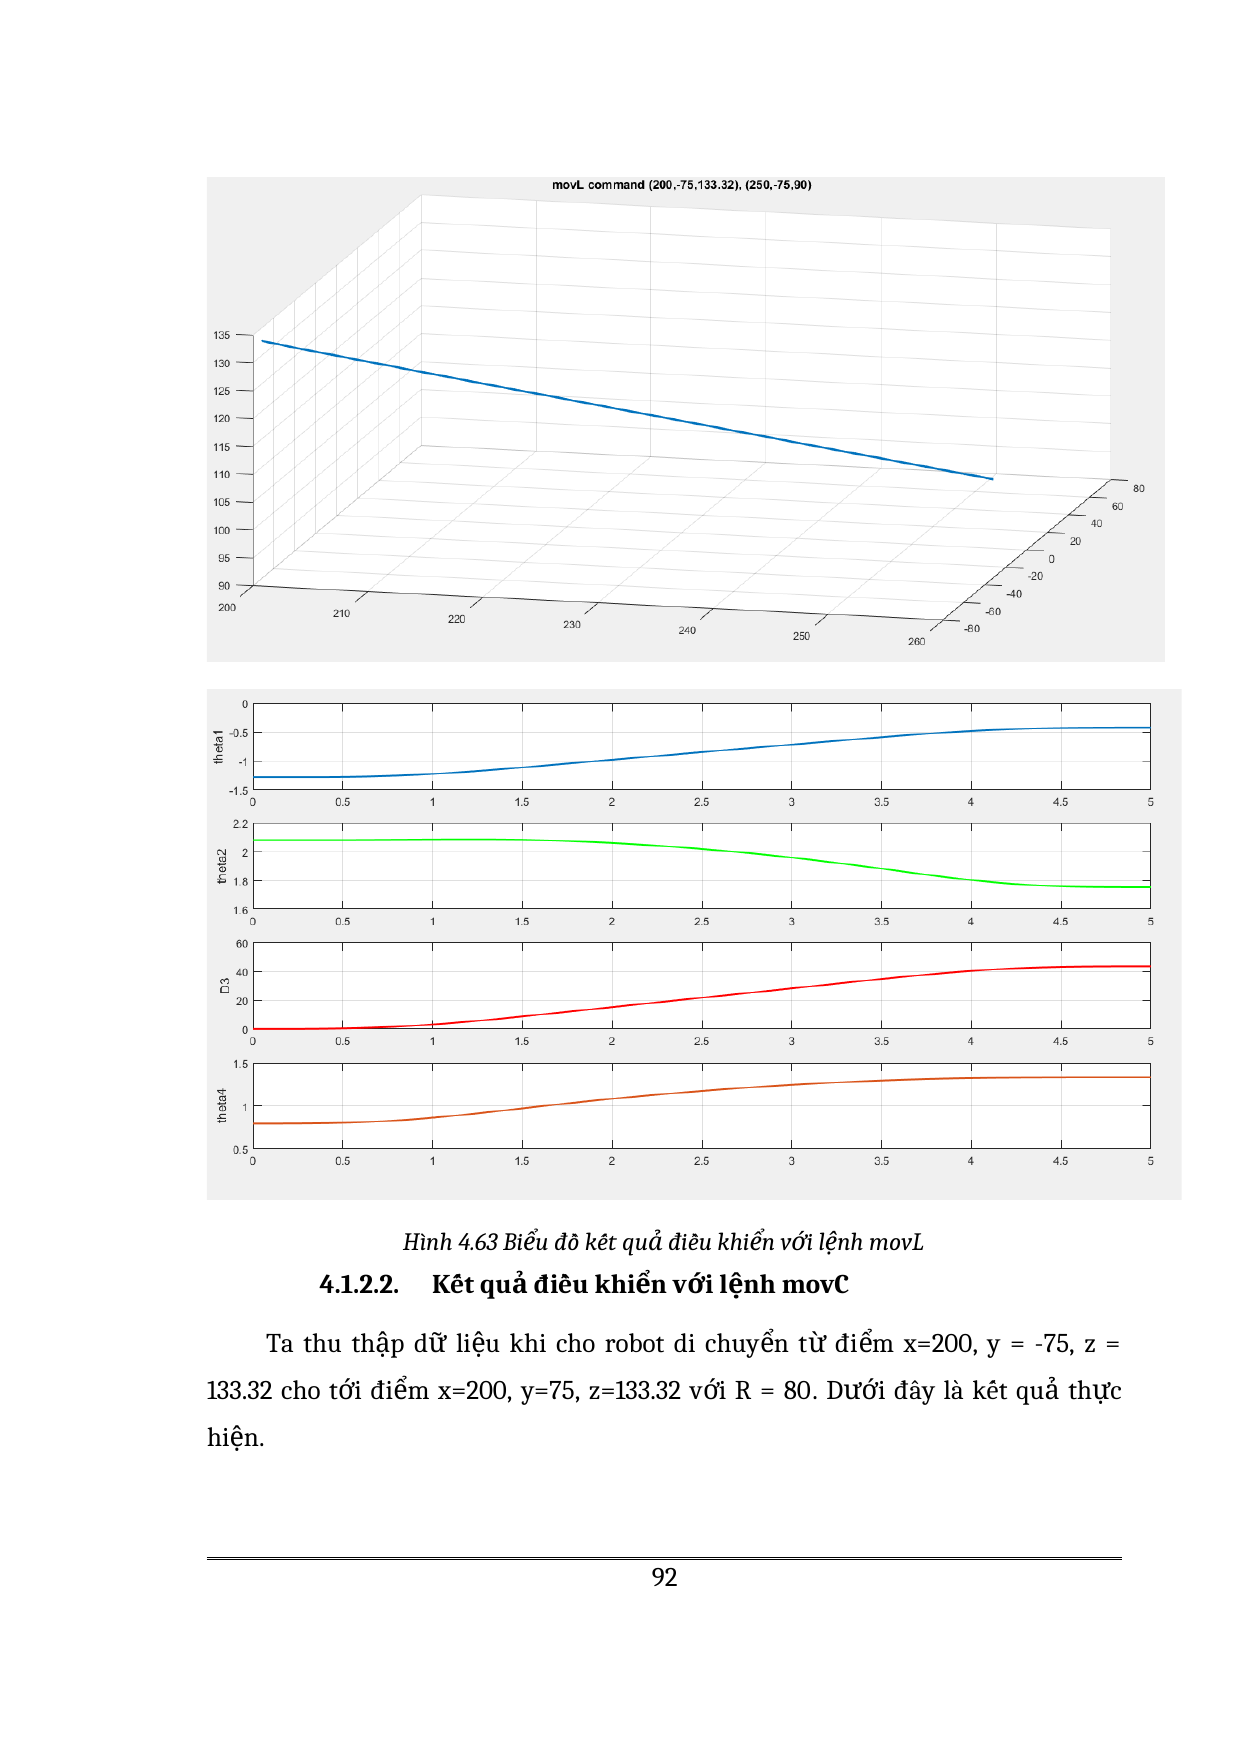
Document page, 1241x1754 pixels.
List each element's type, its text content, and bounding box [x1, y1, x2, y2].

picture [206, 177, 1165, 662]
text Ta thu thập dữ liệu khi cho robot di chuyển từ điểm x=200, y = -75, z = 133.32 cho tới điểm x=200, y=75, z=133.32 với R = 80. Dưới đây là kết quả thực hiện. [207, 1328, 1122, 1453]
picture [206, 689, 1182, 1200]
subtitle Kết quả điều khiển với lệnh movC [319, 1269, 1122, 1300]
